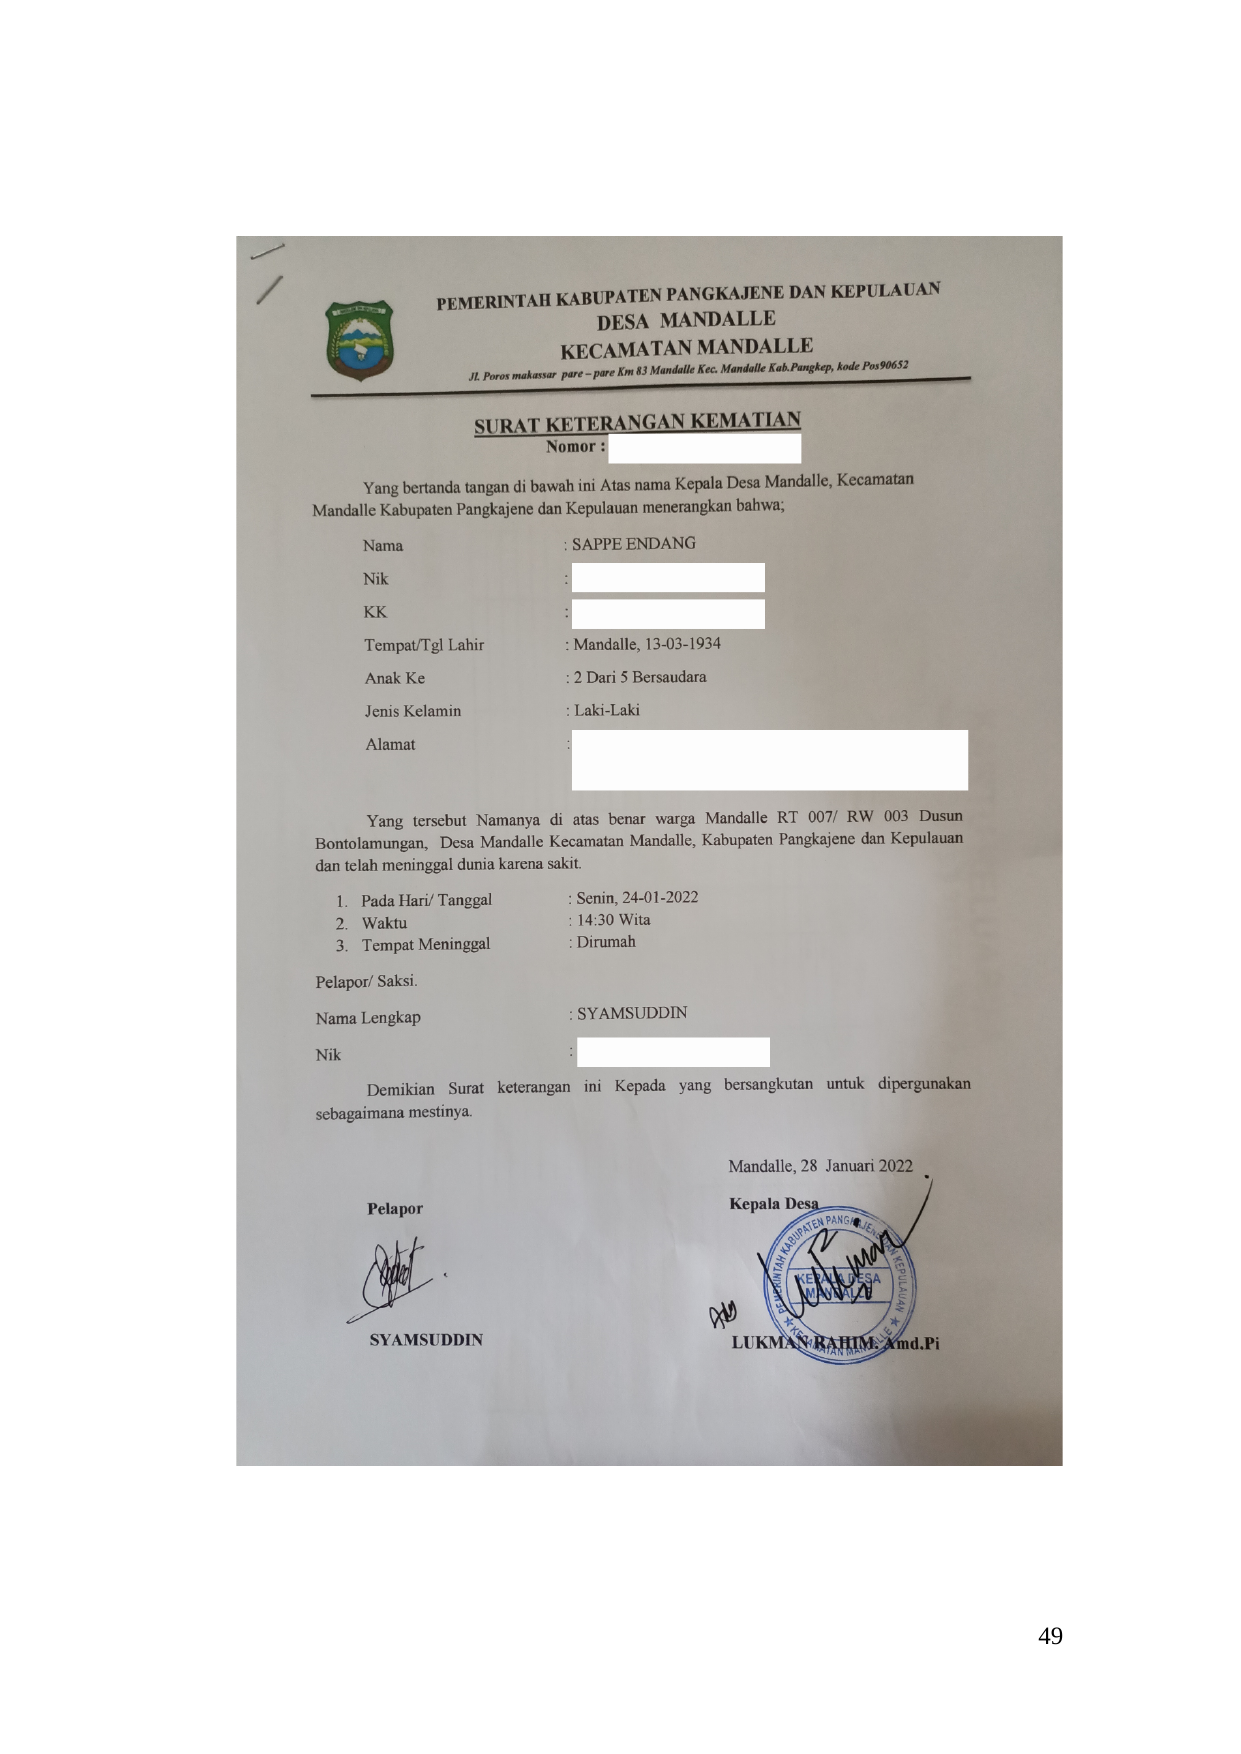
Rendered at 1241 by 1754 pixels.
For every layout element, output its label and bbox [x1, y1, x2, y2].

picture [236, 236, 1063, 1466]
